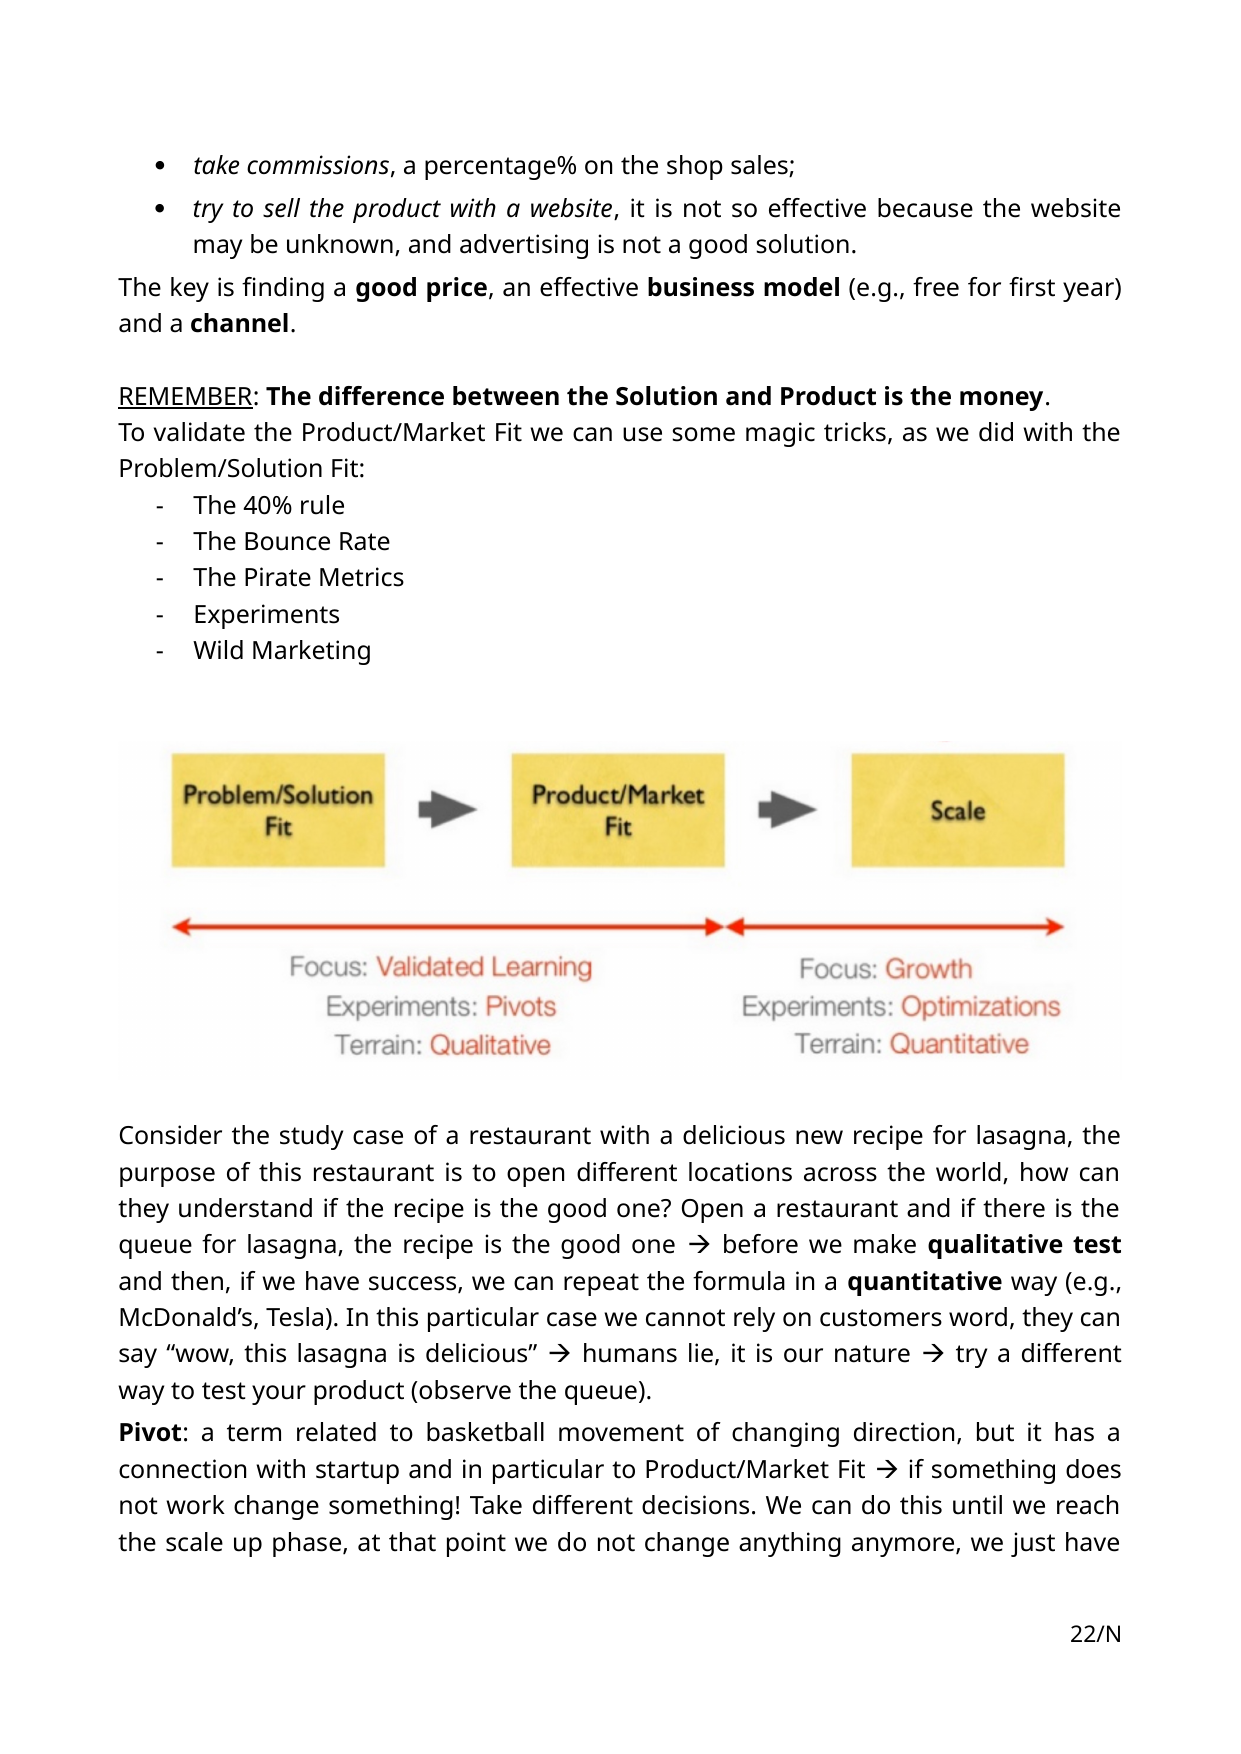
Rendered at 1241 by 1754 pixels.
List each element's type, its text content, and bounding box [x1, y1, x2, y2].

list The Pirate Metrics [156, 560, 1122, 594]
text Consider the study case of a restaurant with a delicious new recipe for lasagna, the purpose of this restaurant is to open different locations across the world, how can they understand if the recipe is the good one? Open a restaurant and if there is the queue for lasagna, the recipe is the good one before we make qualitative test and then, if we have success, we can repeat the formula in a quantitative way (e.g., McDonald’s, Tesla). In this particular case we cannot rely on customers word, they can say “wow, this lasagna is delicious” humans lie, it is our nature try a different way to test your product (observe the queue). [118, 1118, 1122, 1407]
text REMEMBER: The difference between the Solution and Product is the money. [118, 378, 1122, 412]
text The key is finding a good price, an effective business model (e.g., free for first year) and a channel. [118, 269, 1122, 339]
list try to sell the product with a website, it is not so effective because the website may be unknown, and advertising is not a good solution. [155, 190, 1122, 261]
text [118, 1415, 1122, 1558]
list The Bounce Rate [156, 524, 1122, 558]
list take commissions, a percentage% on the shop sales; [156, 148, 1122, 182]
list Wild Marketing [156, 633, 1122, 667]
list Experiments [156, 596, 1122, 630]
list The 40% rule [156, 487, 1122, 521]
text To validate the Product/Market Fit we can use some magic tricks, as we did with the Problem/Solution Fit: [118, 414, 1122, 485]
